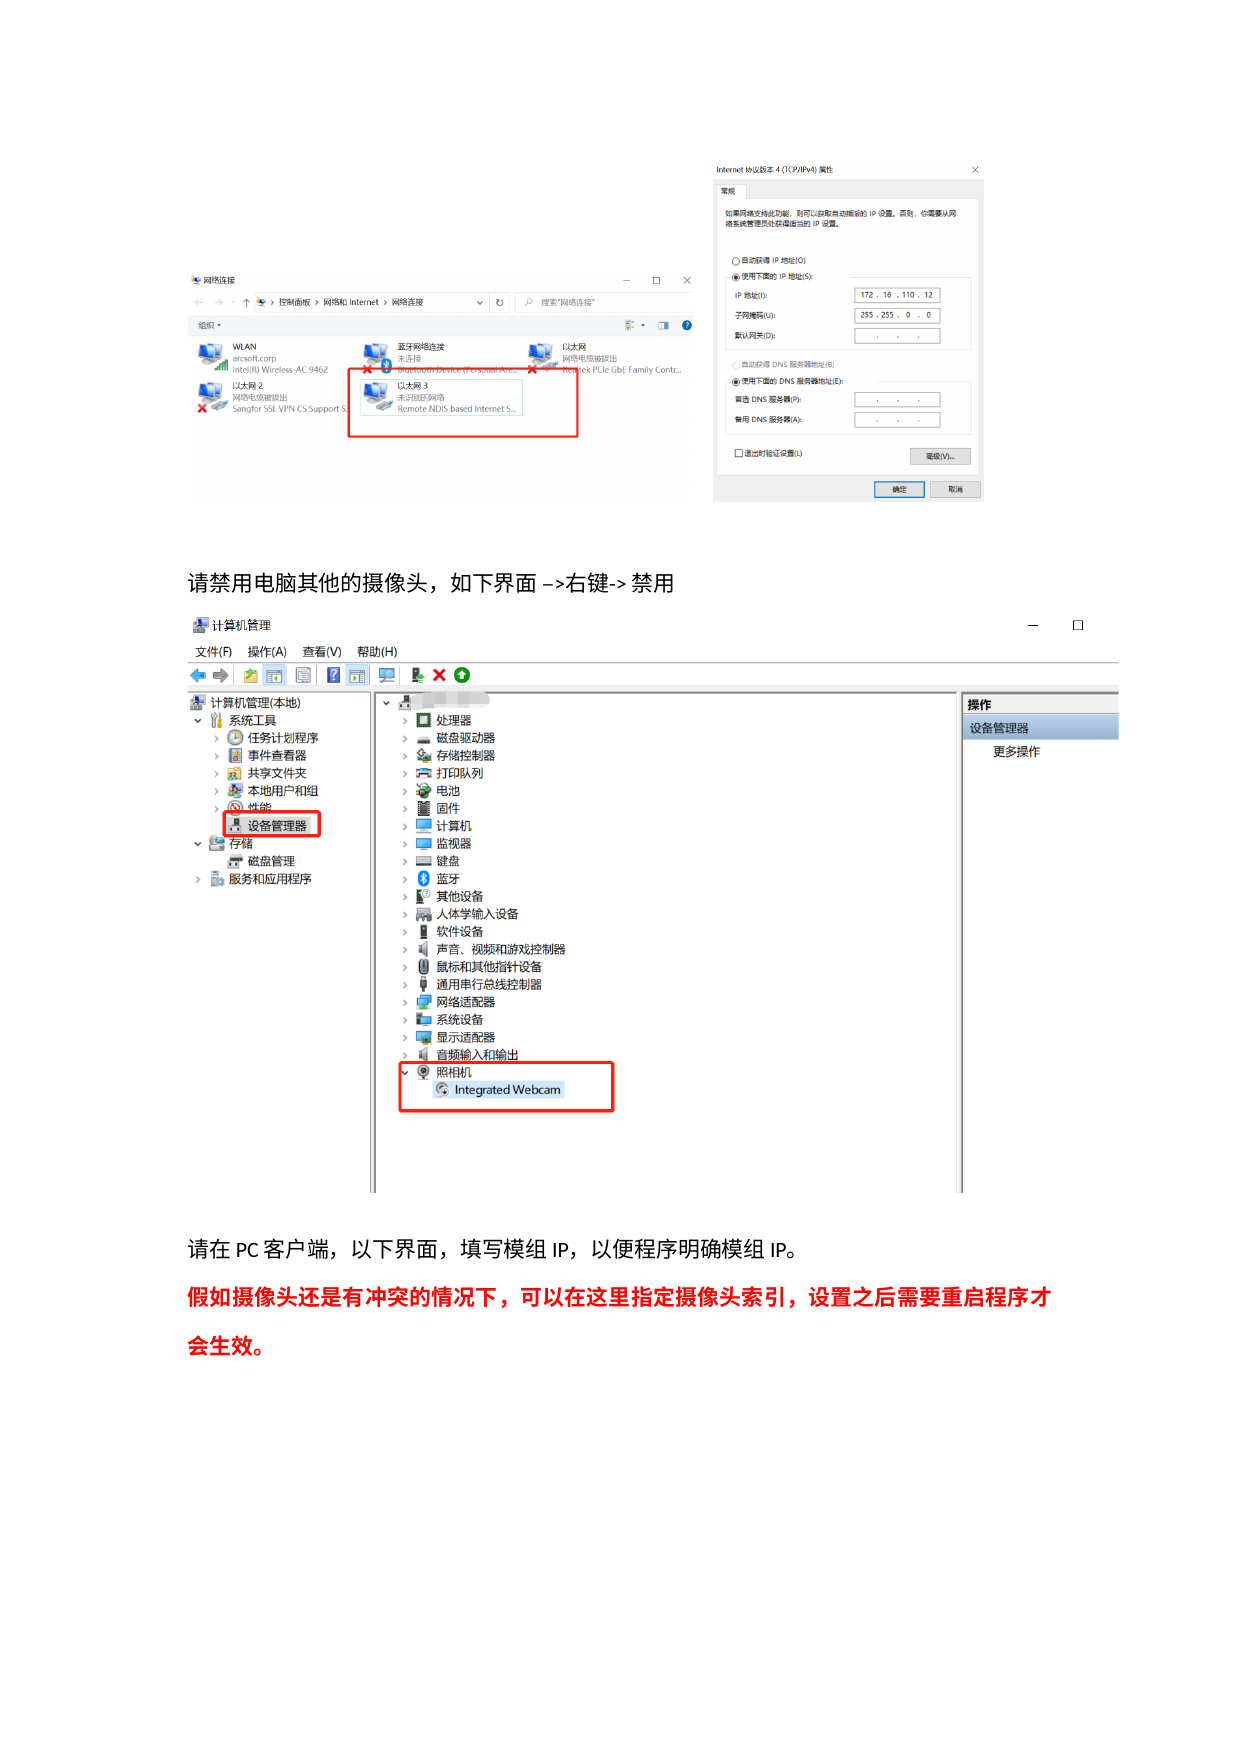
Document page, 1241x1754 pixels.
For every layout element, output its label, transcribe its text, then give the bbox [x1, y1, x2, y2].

picture [713, 162, 984, 502]
text 假如摄像头还是有冲突的情况下，可以在这里指定摄像头索引，设置之后需要重启程序才会生效。 [187, 1279, 1053, 1361]
text 请在PC客户端，以下界面，填写模组IP，以便程序明确模组IP。 [187, 1231, 1053, 1264]
text 请禁用电脑其他的摄像头，如下界面 –>右键-> 禁用 [187, 565, 1053, 598]
picture [187, 273, 694, 502]
picture [187, 613, 1119, 1193]
